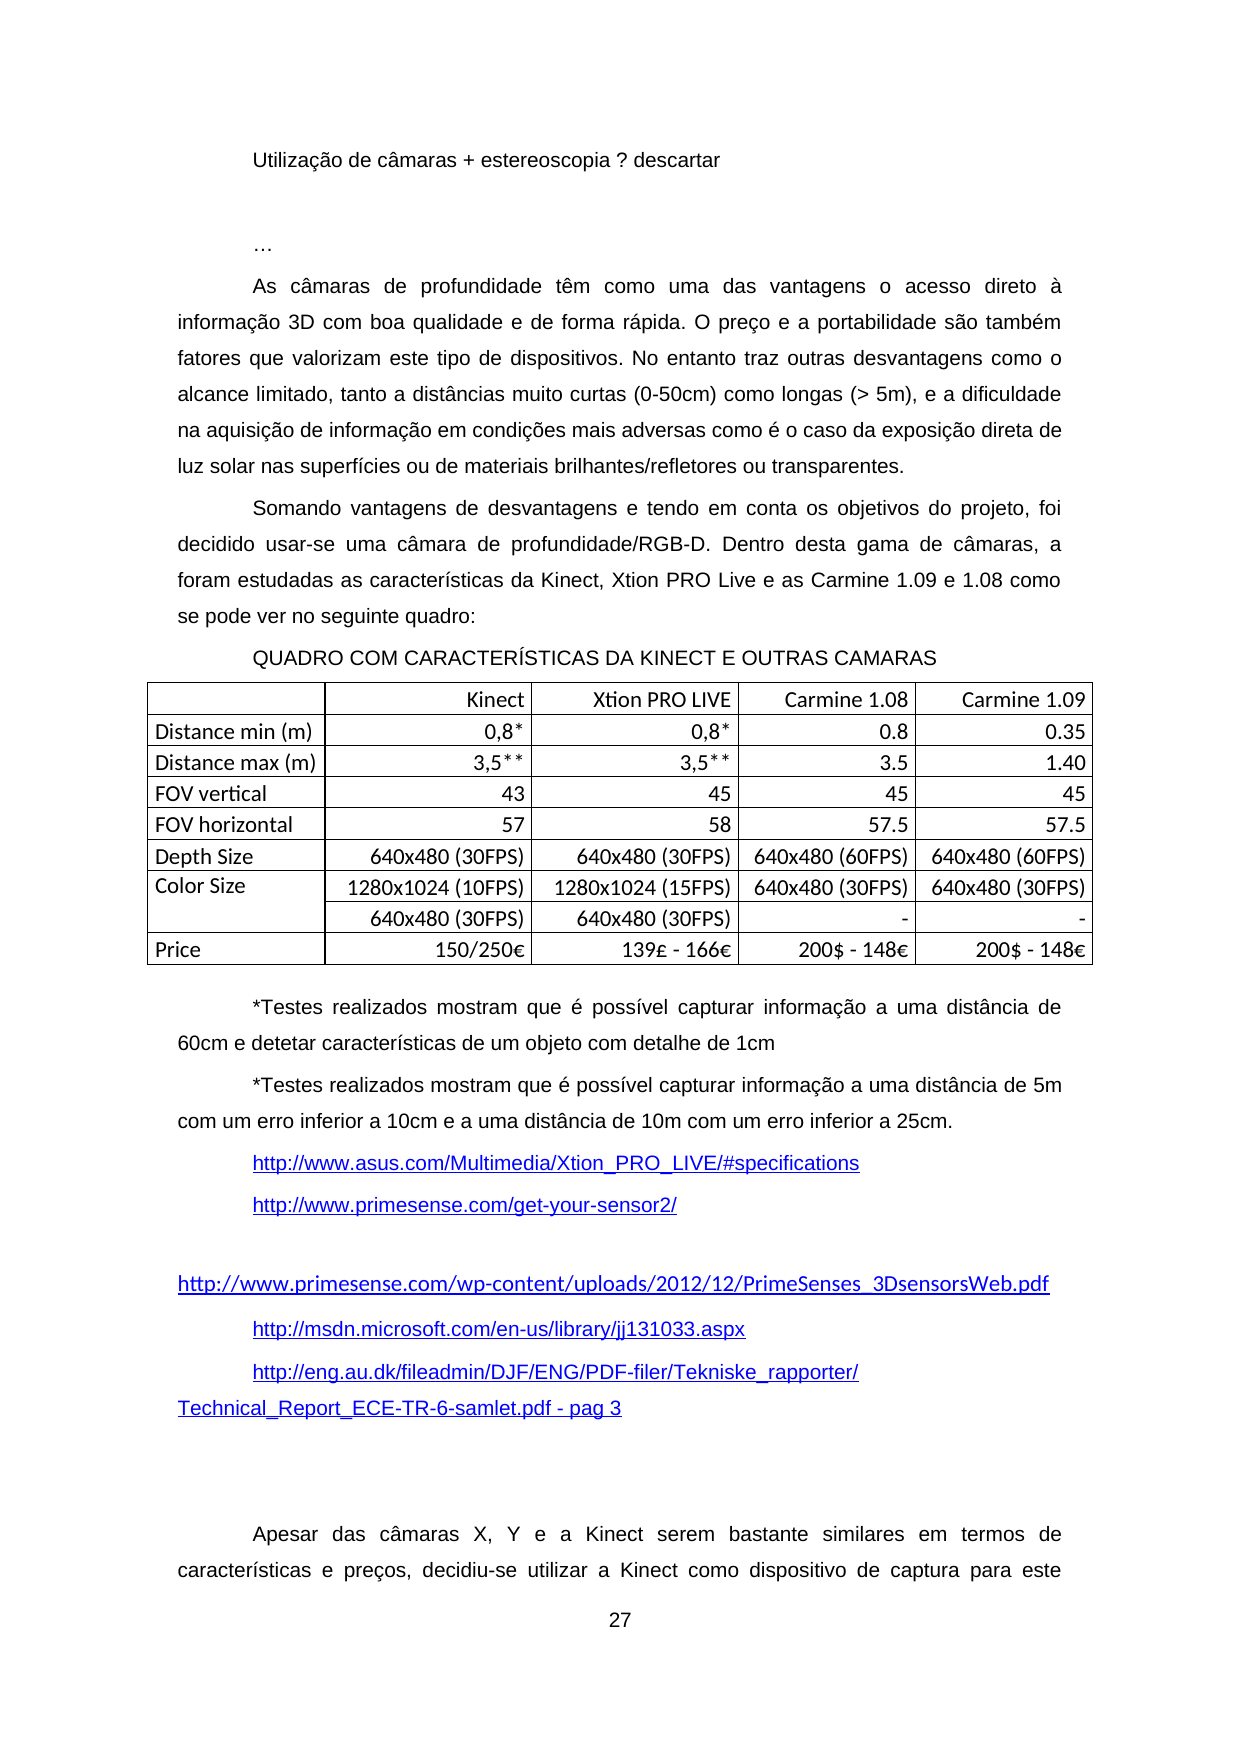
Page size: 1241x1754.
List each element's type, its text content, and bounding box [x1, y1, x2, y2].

table_cell - [916, 902, 1092, 932]
text *Testes realizados mostram que é possível capturar informação a uma distância de 5m com um erro inferior a 10cm e a uma distância de 10m com um erro inferior a 25cm. [177, 1073, 1063, 1133]
table_cell 640x480 (60FPS) [739, 840, 915, 870]
table_cell 640x480 (30FPS) [532, 902, 738, 932]
table_cell 57.5 [739, 808, 915, 838]
text As câmaras de profundidade têm como uma das vantagens o acesso direto à informação 3D com boa qualidade e de forma rápida. O preço e a portabilidade são também fatores que valorizam este tipo de dispositivos. No entanto traz outras desvantagens como o alcance limitado, tanto a distâncias muito curtas (0-50cm) como longas (> 5m), e a dificuldade na aquisição de informação em condições mais adversas como é o caso da exposição direta de luz solar nas superfícies ou de materiais brilhantes/refletores ou transparentes. [177, 274, 1063, 478]
table_cell - [739, 902, 915, 932]
table_cell 640x480 (30FPS) [916, 871, 1092, 901]
table_cell FOV vertical [148, 777, 324, 807]
table_cell 150/250€ [326, 933, 531, 963]
text http://eng.au.dk/fileadmin/DJF/ENG/PDF-filer/Tekniske_rapporter/Technical_Report_ECE-TR-6-samlet.pdf - pag 3 [177, 1359, 1063, 1419]
table_cell Depth Size [148, 840, 324, 870]
table_cell Distance min (m) [148, 715, 324, 745]
table_cell 1280x1024 (10FPS) [326, 871, 531, 901]
text http://www.asus.com/Multimedia/Xtion_PRO_LIVE/#specifications [177, 1151, 1063, 1175]
table_cell FOV horizontal [148, 808, 324, 838]
table_header [148, 683, 324, 713]
text http://msdn.microsoft.com/en-us/library/jj131033.aspx [177, 1317, 1063, 1341]
table_cell 200$ - 148€ [916, 933, 1092, 963]
table_cell 640x480 (30FPS) [739, 871, 915, 901]
table_cell 0,8* [326, 715, 531, 745]
table_header Carmine 1.08 [739, 683, 915, 713]
table_cell 45 [532, 777, 738, 807]
table_cell 0.35 [916, 715, 1092, 745]
text QUADRO COM CARACTERÍSTICAS DA KINECT E OUTRAS CAMARAS [177, 646, 1063, 670]
table_cell Color Size [148, 871, 324, 932]
text Somando vantagens de desvantagens e tendo em conta os objetivos do projeto, foi decidido usar-se uma câmara de profundidade/RGB-D. Dentro desta gama de câmaras, a foram estudadas as características da Kinect, Xtion PRO Live e as Carmine 1.09 e 1.08 como se pode ver no seguinte quadro: [177, 496, 1063, 628]
table_header Xtion PRO LIVE [532, 683, 738, 713]
table_cell 640x480 (30FPS) [326, 840, 531, 870]
table_cell 200$ - 148€ [739, 933, 915, 963]
table_cell 57 [326, 808, 531, 838]
text *Testes realizados mostram que é possível capturar informação a uma distância de 60cm e detetar características de um objeto com detalhe de 1cm [177, 965, 1063, 1055]
table_header Carmine 1.09 [916, 683, 1092, 713]
table_cell Distance max (m) [148, 746, 324, 776]
table_cell 43 [326, 777, 531, 807]
table_cell 0.8 [739, 715, 915, 745]
table_cell 139£ - 166€ [532, 933, 738, 963]
text Utilização de câmaras + estereoscopia ? descartar [177, 148, 1063, 172]
text http://www.primesense.com/get-your-sensor2/ http://www.primesense.com/wp-content/uploads/2012/12/PrimeSenses_3DsensorsWeb.pdf [177, 1193, 1063, 1297]
table_header Kinect [326, 683, 531, 713]
table_cell 640x480 (30FPS) [326, 902, 531, 932]
table_cell Price [148, 933, 324, 963]
table_cell 0,8* [532, 715, 738, 745]
table_cell 640x480 (60FPS) [916, 840, 1092, 870]
table_cell 3,5** [326, 746, 531, 776]
table_cell 3,5** [532, 746, 738, 776]
table_cell 45 [739, 777, 915, 807]
table_cell 45 [916, 777, 1092, 807]
table_cell 57.5 [916, 808, 1092, 838]
table_cell 58 [532, 808, 738, 838]
table_cell 640x480 (30FPS) [532, 840, 738, 870]
text … [177, 232, 1063, 256]
table_cell 1.40 [916, 746, 1092, 776]
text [177, 1522, 1063, 1582]
table_cell 1280x1024 (15FPS) [532, 871, 738, 901]
table_cell 3.5 [739, 746, 915, 776]
